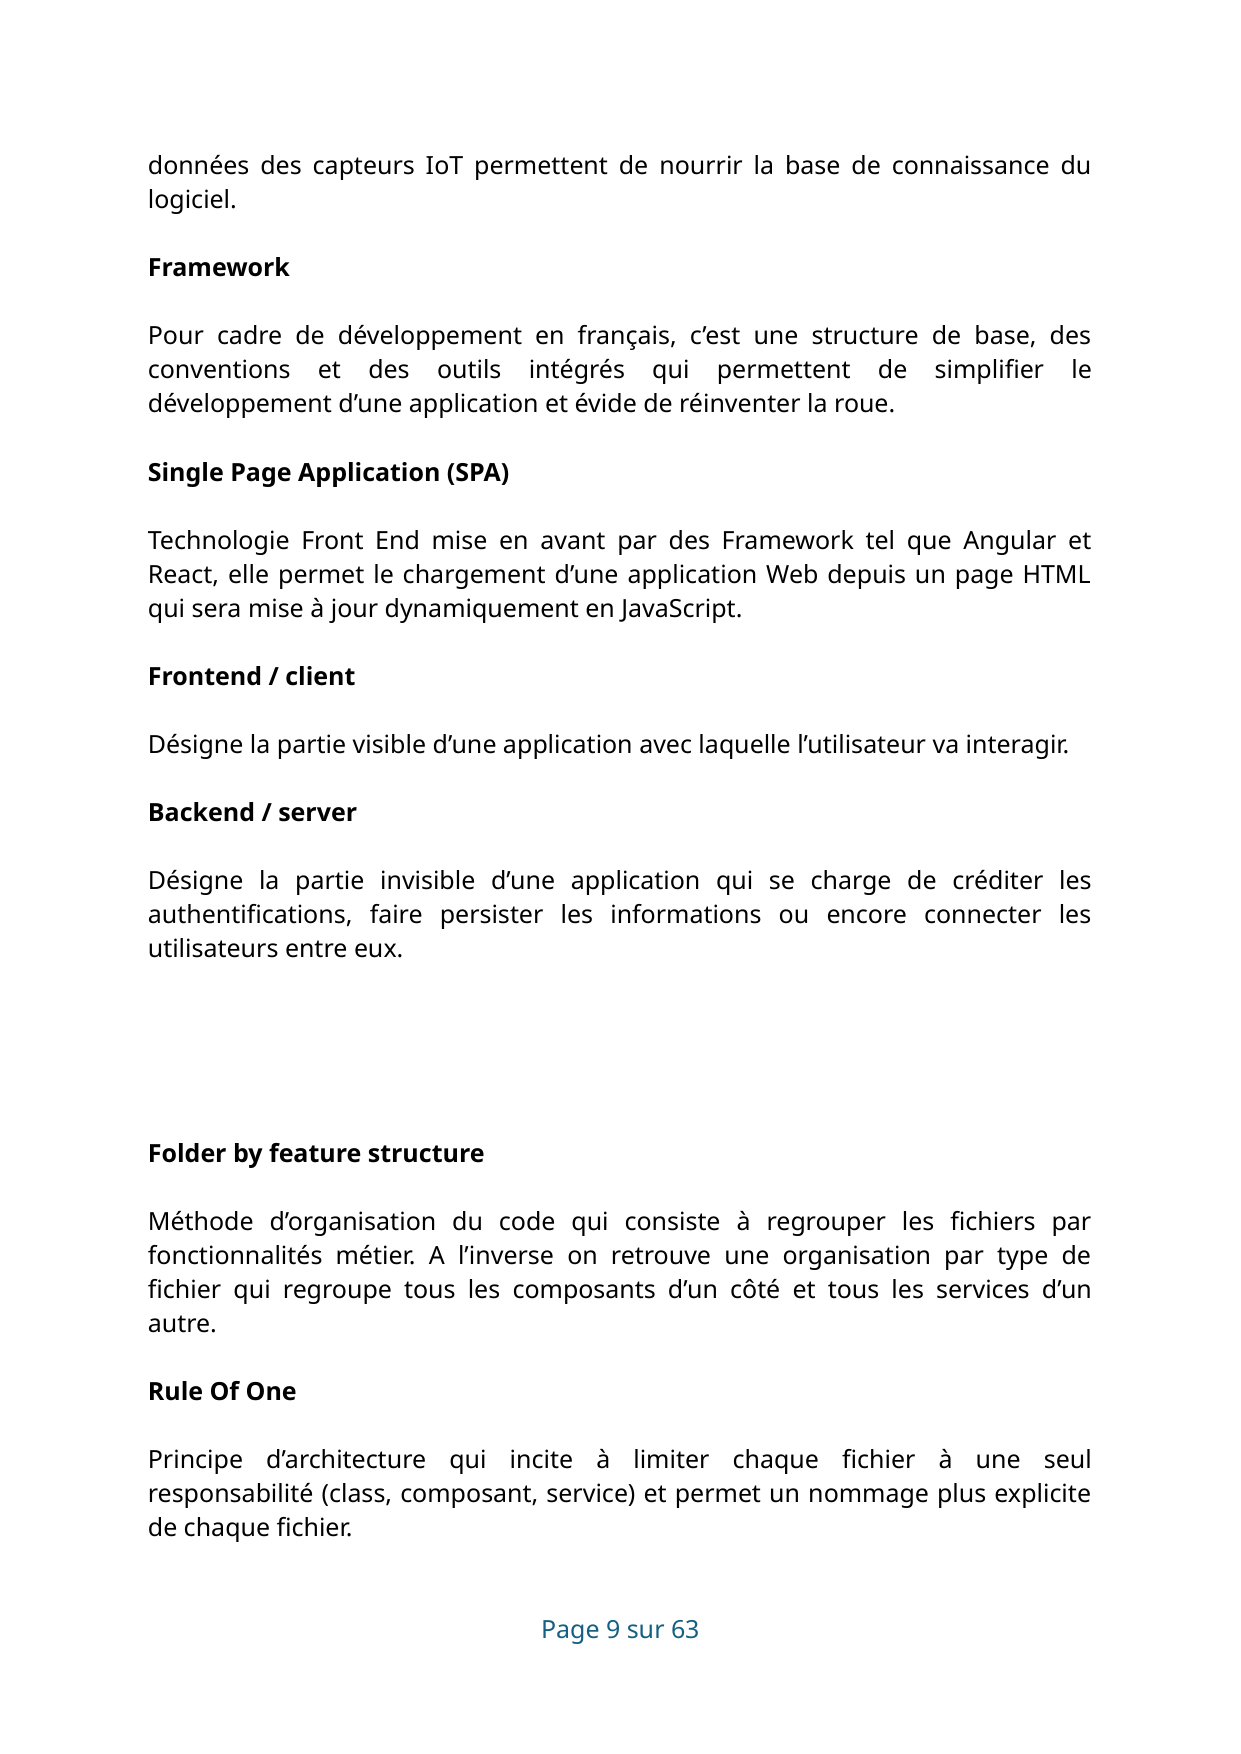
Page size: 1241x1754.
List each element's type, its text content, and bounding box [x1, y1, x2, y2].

text Frontend / client [148, 658, 1093, 693]
text Désigne la partie visible d’une application avec laquelle l’utilisateur va interagir. [148, 727, 1093, 761]
text Pour cadre de développement en français, c’est une structure de base, des conventions et des outils intégrés qui permettent de simplifier le développement d’une application et évide de réinventer la roue. [148, 318, 1093, 420]
text Folder by feature structure [148, 1135, 1093, 1169]
text Single Page Application (SPA) [148, 454, 1093, 488]
text Backend / server [148, 795, 1093, 829]
text Principe d’architecture qui incite à limiter chaque fichier à une seul responsabilité (class, composant, service) et permet un nommage plus explicite de chaque fichier. [148, 1442, 1093, 1544]
text Rule Of One [148, 1374, 1093, 1408]
text Désigne la partie invisible d’une application qui se charge de créditer les authentifications, faire persister les informations ou encore connecter les utilisateurs entre eux. [148, 863, 1093, 965]
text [148, 148, 1093, 216]
text Framework [148, 250, 1093, 284]
text Méthode d’organisation du code qui consiste à regrouper les fichiers par fonctionnalités métier. A l’inverse on retrouve une organisation par type de fichier qui regroupe tous les composants d’un côté et tous les services d’un autre. [148, 1203, 1093, 1340]
text Technologie Front End mise en avant par des Framework tel que Angular et React, elle permet le chargement d’une application Web depuis un page HTML qui sera mise à jour dynamiquement en JavaScript. [148, 522, 1093, 624]
